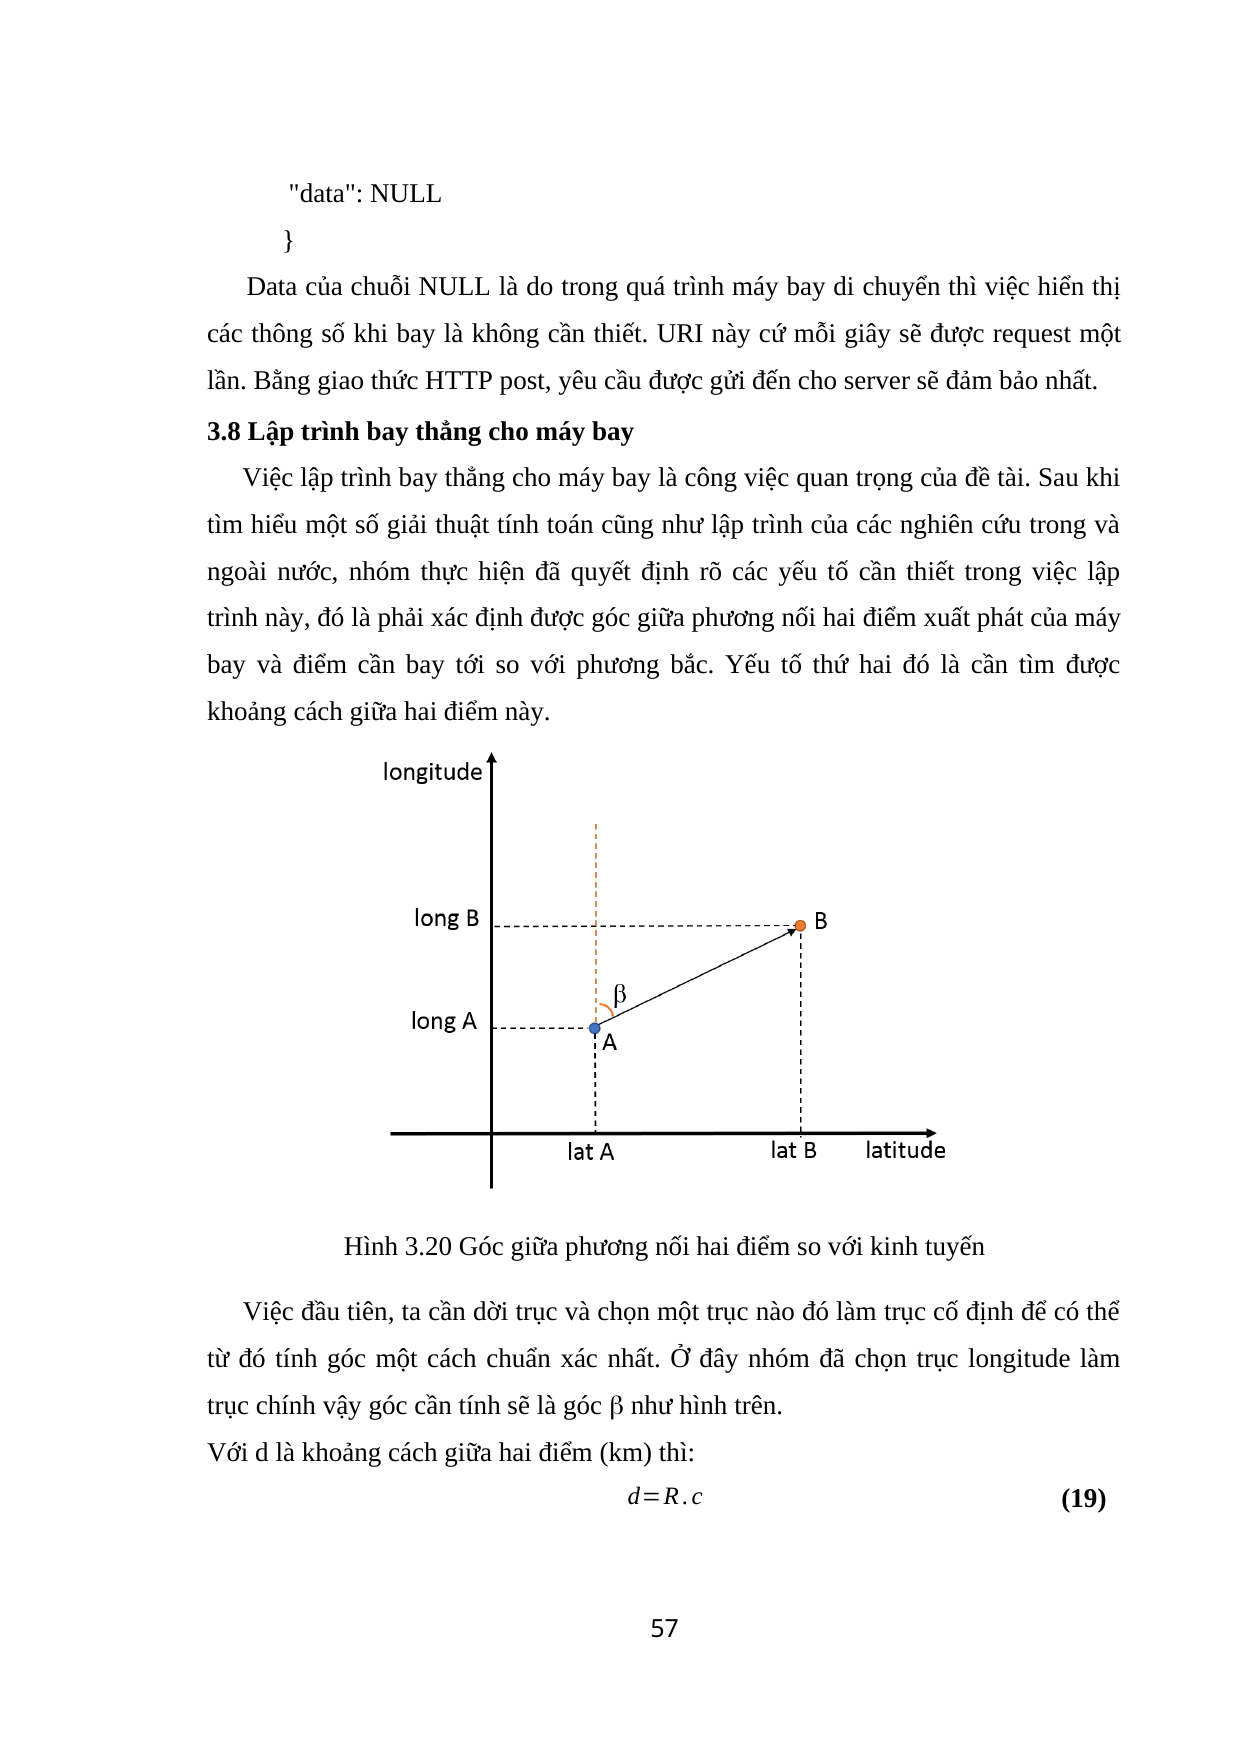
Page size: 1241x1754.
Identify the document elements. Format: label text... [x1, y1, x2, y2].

text Với d là khoảng cách giữa hai điểm (km) thì: [207, 1436, 1122, 1467]
subtitle Hình 3.20 Góc giữa phương nối hai điểm so với kinh tuyến [207, 1230, 1122, 1261]
subtitle 3.8 Lập trình bay thẳng cho máy bay [207, 415, 1122, 446]
text "data": NULL [207, 177, 1122, 208]
text } [207, 224, 1122, 255]
text Data của chuỗi NULL là do trong quá trình máy bay di chuyển thì việc hiển thị các thông số khi bay là không cần thiết. URI này cứ mỗi giây sẽ được request một lần. Bằng giao thức HTTP post, yêu cầu được gửi đến cho server sẽ đảm bảo nhất. [207, 271, 1122, 395]
picture [367, 741, 962, 1189]
text Việc đầu tiên, ta cần dời trục và chọn một trục nào đó làm trục cố định để có thể từ đó tính góc một cách chuẩn xác nhất. Ở đây nhóm đã chọn trục longitude làm trục chính vậy góc cần tính sẽ là góc như hình trên. [207, 1295, 1122, 1420]
table_header (19) [1050, 1482, 1121, 1543]
table_header [282, 1482, 1050, 1543]
text Việc lập trình bay thẳng cho máy bay là công việc quan trọng của đề tài. Sau khi tìm hiểu một số giải thuật tính toán cũng như lập trình của các nghiên cứu trong và ngoài nước, nhóm thực hiện đã quyết định rõ các yếu tố cần thiết trong việc lập trình này, đó là phải xác định được góc giữa phương nối hai điểm xuất phát của máy bay và điểm cần bay tới so với phương bắc. Yếu tố thứ hai đó là cần tìm được khoảng cách giữa hai điểm này. [207, 461, 1122, 726]
